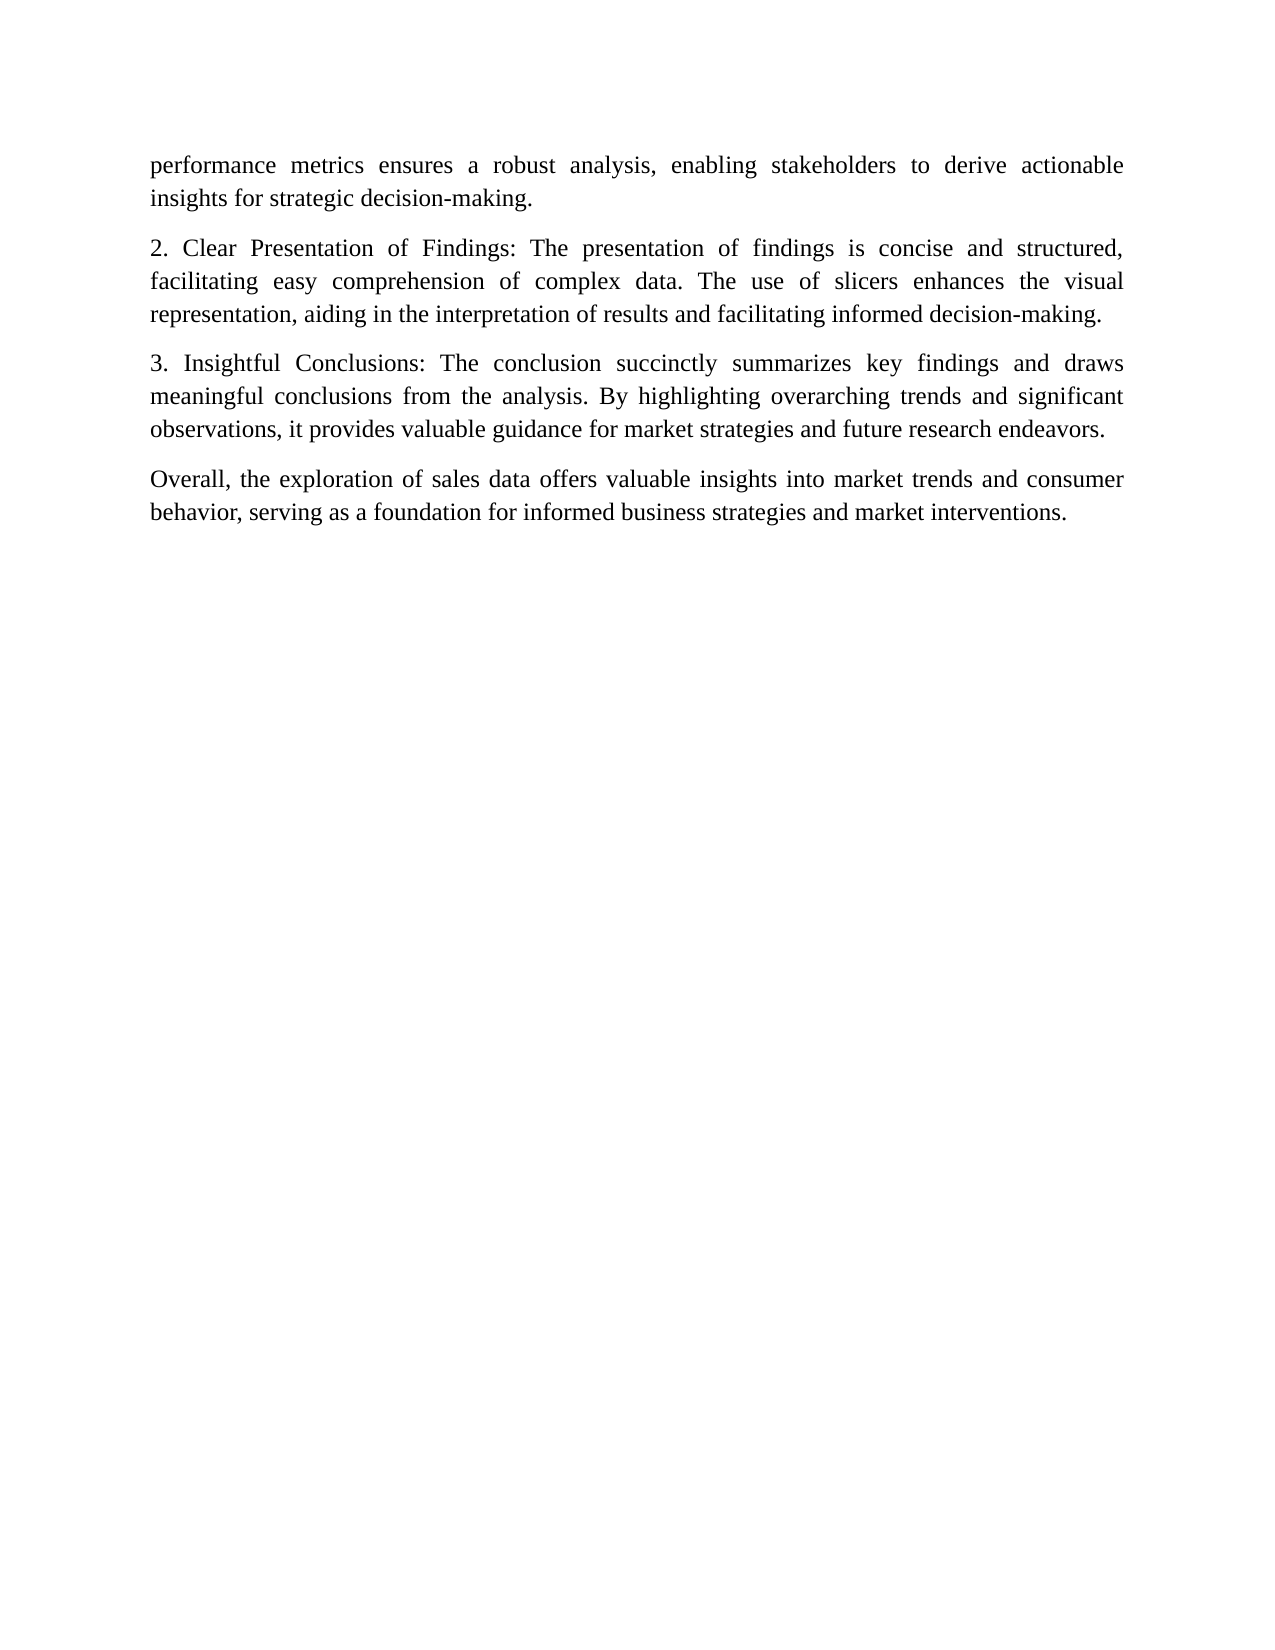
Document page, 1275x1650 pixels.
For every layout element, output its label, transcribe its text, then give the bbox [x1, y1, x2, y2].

text 3. Insightful Conclusions: The conclusion succinctly summarizes key findings and draws meaningful conclusions from the analysis. By highlighting overarching trends and significant observations, it provides valuable guidance for market strategies and future research endeavors. [150, 348, 1125, 443]
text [150, 150, 1125, 212]
text Overall, the exploration of sales data offers valuable insights into market trends and consumer behavior, serving as a foundation for informed business strategies and market interventions. [150, 464, 1125, 526]
text 2. Clear Presentation of Findings: The presentation of findings is concise and structured, facilitating easy comprehension of complex data. The use of slicers enhances the visual representation, aiding in the interpretation of results and facilitating informed decision-making. [150, 233, 1125, 327]
